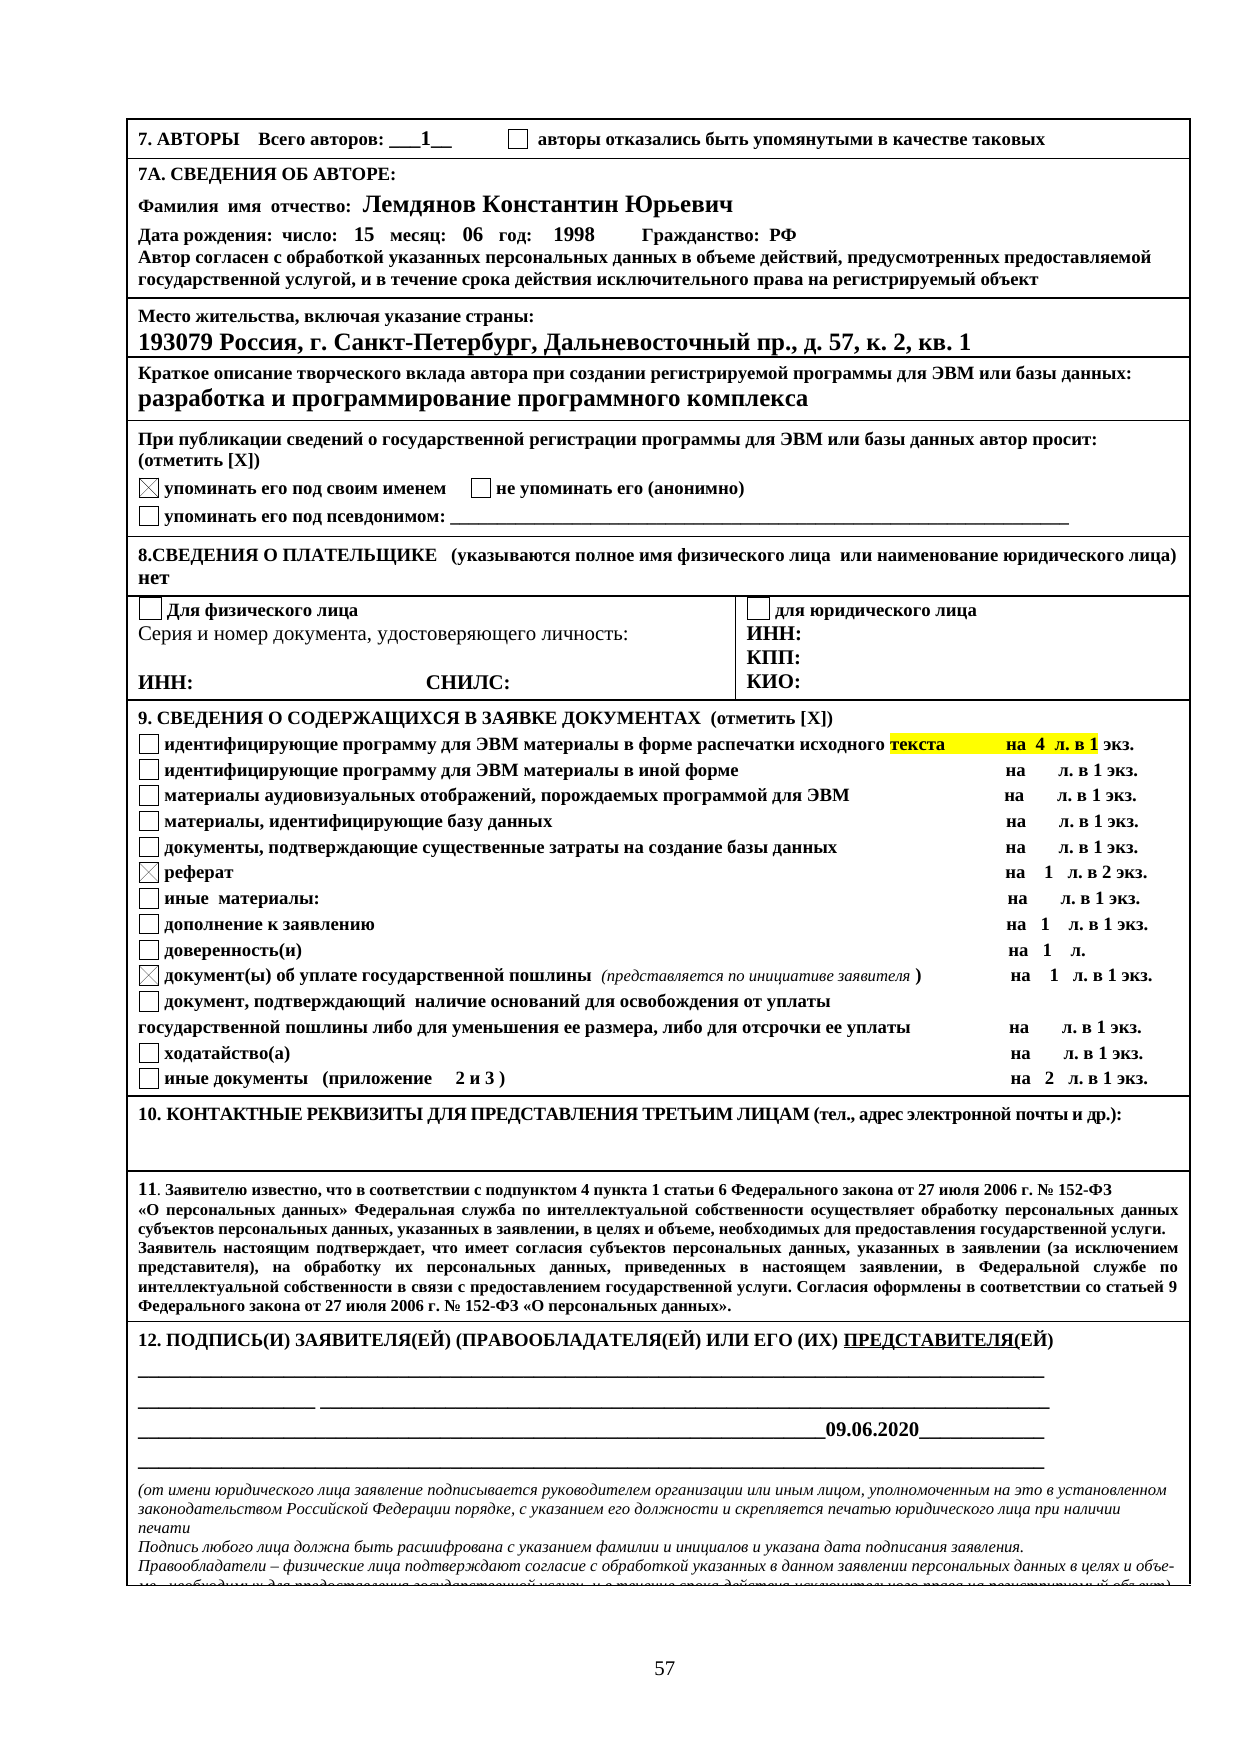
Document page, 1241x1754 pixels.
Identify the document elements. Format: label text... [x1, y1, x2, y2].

table_cell ИНН: [128, 669, 414, 699]
table_cell Для физического лица Серия и номер документа, удостоверяющего личность: [128, 597, 735, 669]
table_cell 8.СВЕДЕНИЯ О ПЛАТЕЛЬЩИКЕ (указываются полное имя физического лица или наименование юридического лица) нет [128, 537, 1189, 595]
table_cell 7А. СВЕДЕНИЯ ОБ АВТОРЕ: Фамилия имя отчество: Лемдянов Константин Юрьевич Дата рождения: число: 15 месяц: 06 год: 1998 Гражданство: РФ Автор согласен с обработкой указанных персональных данных в объеме действий, предусмотренных предоставляемой государственной услугой, и в течение срока действия исключительного права на регистрируемый объект [128, 159, 1189, 297]
table_cell При публикации сведений о государственной регистрации программы для ЭВМ или базы данных автор просит: (отметить [X]) упоминать его под своим именем не упоминать его (анонимно) упоминать его под псевдонимом: __________________________________________________________________ [128, 421, 1189, 536]
table_cell 10. КОНТАКТНЫЕ РЕКВИЗИТЫ ДЛЯ ПРЕДСТАВЛЕНИЯ ТРЕТЬИМ ЛИЦАМ (тел., адрес электронной почты и др.): [128, 1097, 1189, 1170]
table_cell 11. Заявителю известно, что в соответствии с подпунктом 4 пункта 1 статьи 6 Федерального закона от 27 июля . № 152-ФЗ «О персональных данных» Федеральная служба по интеллектуальной собственности осуществляет обработку персональных данных субъектов персональных данных, указанных в заявлении, в целях и объеме, необходимых для предоставления государственной услуги. Заявитель настоящим подтверждает, что имеет согласия субъектов персональных данных, указанных в заявлении (за исключением представителя), на обработку их персональных данных, приведенных в настоящем заявлении, в Федеральной службе по интеллектуальной связи с предоставлением государственной услуги. Согласия оформлены в соответствии со статьей 9 Федерального закона от 27 июля . № 152-ФЗ «О персональных данных». [128, 1172, 1189, 1321]
table_cell для юридического лица ИНН: КПП: КИО: [736, 597, 1189, 699]
table_cell Место жительства, включая указание страны: 193079 Россия, г. Санкт-Петербург, Дальневосточный пр., д. 57, к. 2, кв. 1 [128, 299, 1189, 356]
table_cell 12. ПОДПИСЬ(И) ЗАЯВИТЕЛЯ(ЕЙ) (ПРАВООБЛАДАТЕЛЯ(ЕЙ) ИЛИ ЕГО (ИХ) ПРЕДСТАВИТЕЛЯ(ЕЙ) _______________________________________________________________________________________ _________________ ______________________________________________________________________ __________________________________________________________________09.06.2020____________ _______________________________________________________________________________________ (от имени юридического лица заявление подписывается руководителем организации или иным лицом, уполномоченным на это в установленном законодательством Российской Федерации порядке, с указанием его должности и скрепляется печатью юридического лица при наличии печати Подпись любого лица должна быть расшифрована с указанием фамилии и инициалов и указана дата подписания заявления. Правообладатели – физические лица подтверждают согласие с обработкой указанных в данном заявлении персональных данных в целях и объе-ме, необходимых для предоставления государственной услуги, и в течение срока действия исключительного права на регистрируемый объект) [128, 1322, 1189, 1584]
table_cell 9. СВЕДЕНИЯ О СОДЕРЖАЩИХСЯ В ЗАЯВКЕ ДОКУМЕНТАХ (отметить [X]) идентифицирующие программу для ЭВМ материалы в форме распечатки исходного текста на 4 л. в 1 экз. идентифицирующие программу для ЭВМ материалы в иной форме 1 экз. материалы аудиовизуальных отображений, порождаемых программой для ЭВМ 1 экз. материалы, идентифицирующие базу данных 1 экз. документы, подтверждающие существенные затраты на создание базы данных 1 экз. реферат на 1 л. в 2 экз. иные материалы: 1 экз. дополнение к заявлению на 1 л. в 1 экз. доверенность(и) на 1 л. документ(ы) об уплате государственной пошлины (представляется по инициативе заявителя ) на 1 л. в 1 экз. документ, подтверждающий наличие оснований для освобождения от уплаты государственной пошлины либо для уменьшения ее размера, либо для отсрочки ее уплаты 1 экз. ходатайство(а) 1 экз. иные документы (приложение 2 и 3 ) на 2 л. в 1 экз. [128, 701, 1189, 1095]
table_cell Краткое описание творческого вклада автора при создании регистрируемой программы для ЭВМ или базы данных: разработка и программирование программного комплекса [128, 358, 1189, 419]
table_cell СНИЛС: [415, 669, 735, 699]
table_cell 7. АВТОРЫ Всего авторов: ___1__ авторы отказались быть упомянутыми в качестве таковых [128, 120, 1189, 157]
